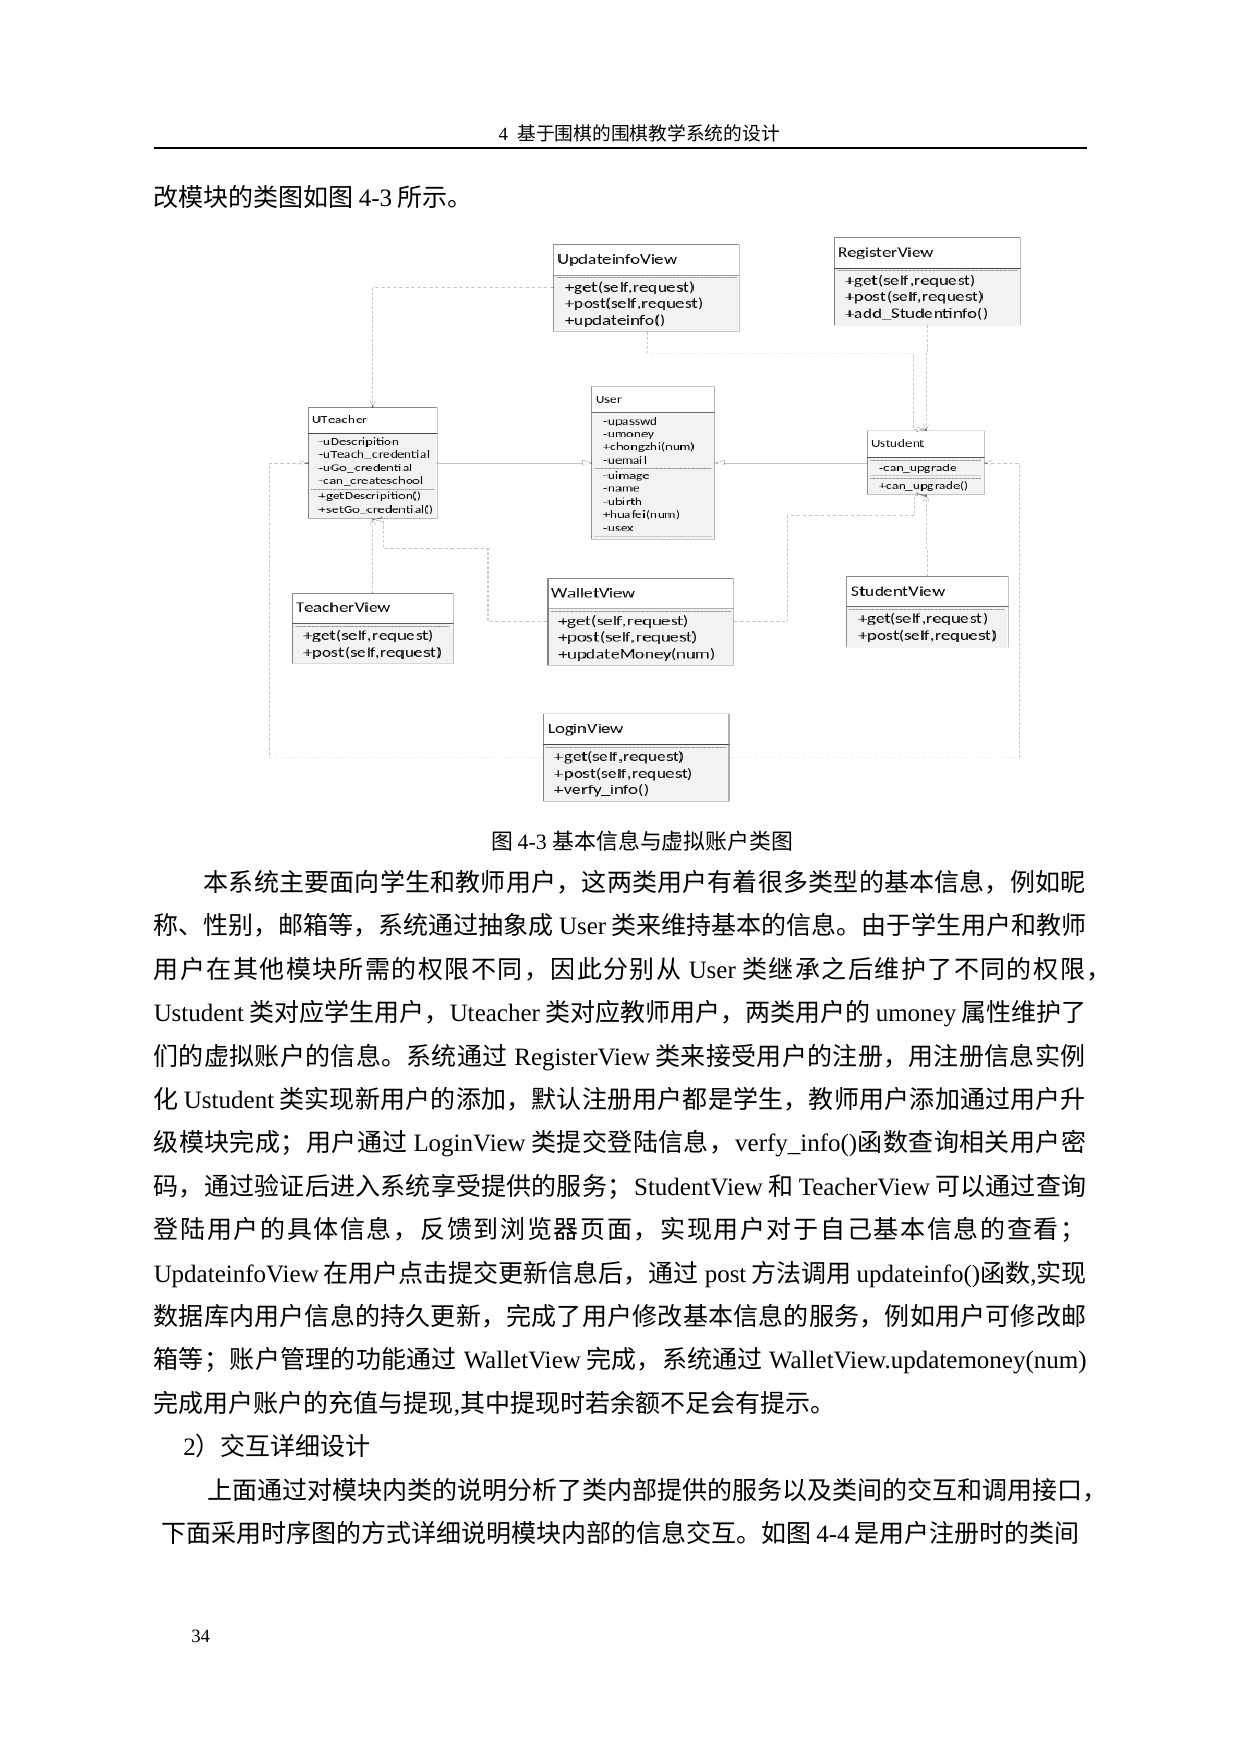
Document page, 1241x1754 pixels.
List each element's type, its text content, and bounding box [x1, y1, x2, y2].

subtitle 交互详细设计 [183, 1427, 1087, 1463]
text 图4-3 基本信息与虚拟账户类图 [153, 824, 1087, 856]
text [153, 177, 1087, 213]
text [153, 1470, 1087, 1550]
text 本系统主要面向学生和教师用户，这两类用户有着很多类型的基本信息，例如昵称、性别，邮箱等，系统通过抽象成User类来维持基本的信息。由于学生用户和教师用户在其他模块所需的权限不同，因此分别从User类继承之后维护了不同的权限，Ustudent类对应学生用户，Uteacher类对应教师用户，两类用户的umoney属性维护了们的虚拟账户的信息。系统通过RegisterView类来接受用户的注册，用注册信息实例化Ustudent类实现新用户的添加，默认注册用户都是学生，教师用户添加通过用户升级模块完成；用户通过LoginView类提交登陆信息，verfy_info()函数查询相关用户密码，通过验证后进入系统享受提供的服务；StudentView和TeacherView可以通过查询登陆用户的具体信息，反馈到浏览器页面，实现用户对于自己基本信息的查看；UpdateinfoView在用户点击提交更新信息后，通过post方法调用updateinfo()函数,实现数据库内用户信息的持久更新，完成了用户修改基本信息的服务，例如用户可修改邮箱等；账户管理的功能通过WalletView完成，系统通过WalletView.updatemoney(num)完成用户账户的充值与提现,其中提现时若余额不足会有提示。 [153, 862, 1087, 1420]
